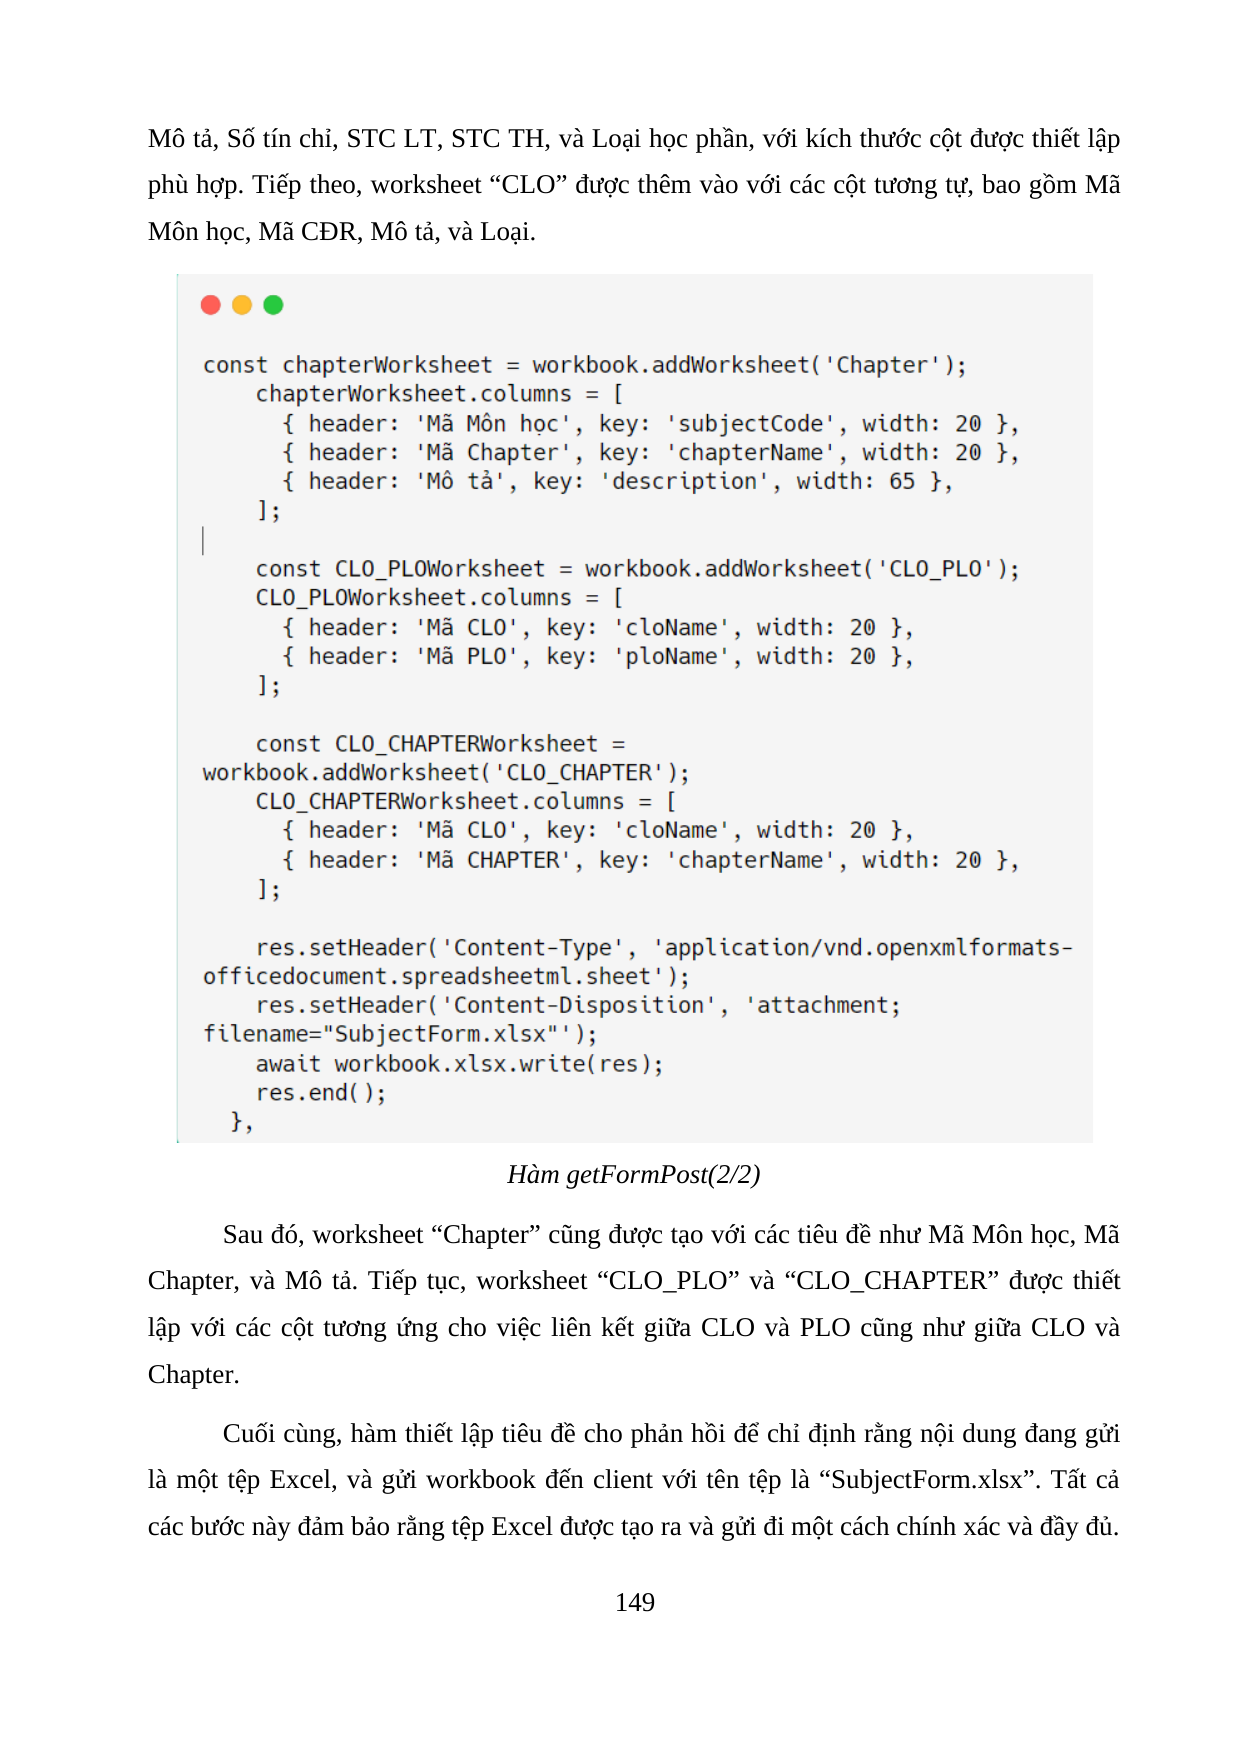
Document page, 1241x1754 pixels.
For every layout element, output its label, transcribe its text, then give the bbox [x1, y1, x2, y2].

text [148, 122, 1122, 246]
text Cuối cùng, hàm thiết lập tiêu đề cho phản hồi để chỉ định rằng nội dung đang gửi là một tệp Excel, và gửi workbook đến client với tên tệp là “SubjectForm.xlsx”. Tất cả các bước này đảm bảo rằng tệp Excel được tạo ra và gửi đi một cách chính xác và đầy đủ. [148, 1417, 1122, 1541]
text Hàm getFormPost(2/2) [148, 1158, 1122, 1190]
text Sau đó, worksheet “Chapter” cũng được tạo với các tiêu đề như Mã Môn học, Mã Chapter, và Mô tả. Tiếp tục, worksheet “CLO_PLO” và “CLO_CHAPTER” được thiết lập với các cột tương ứng cho việc liên kết giữa CLO và PLO cũng như giữa CLO và Chapter. [148, 1218, 1122, 1389]
picture [176, 274, 1094, 1143]
